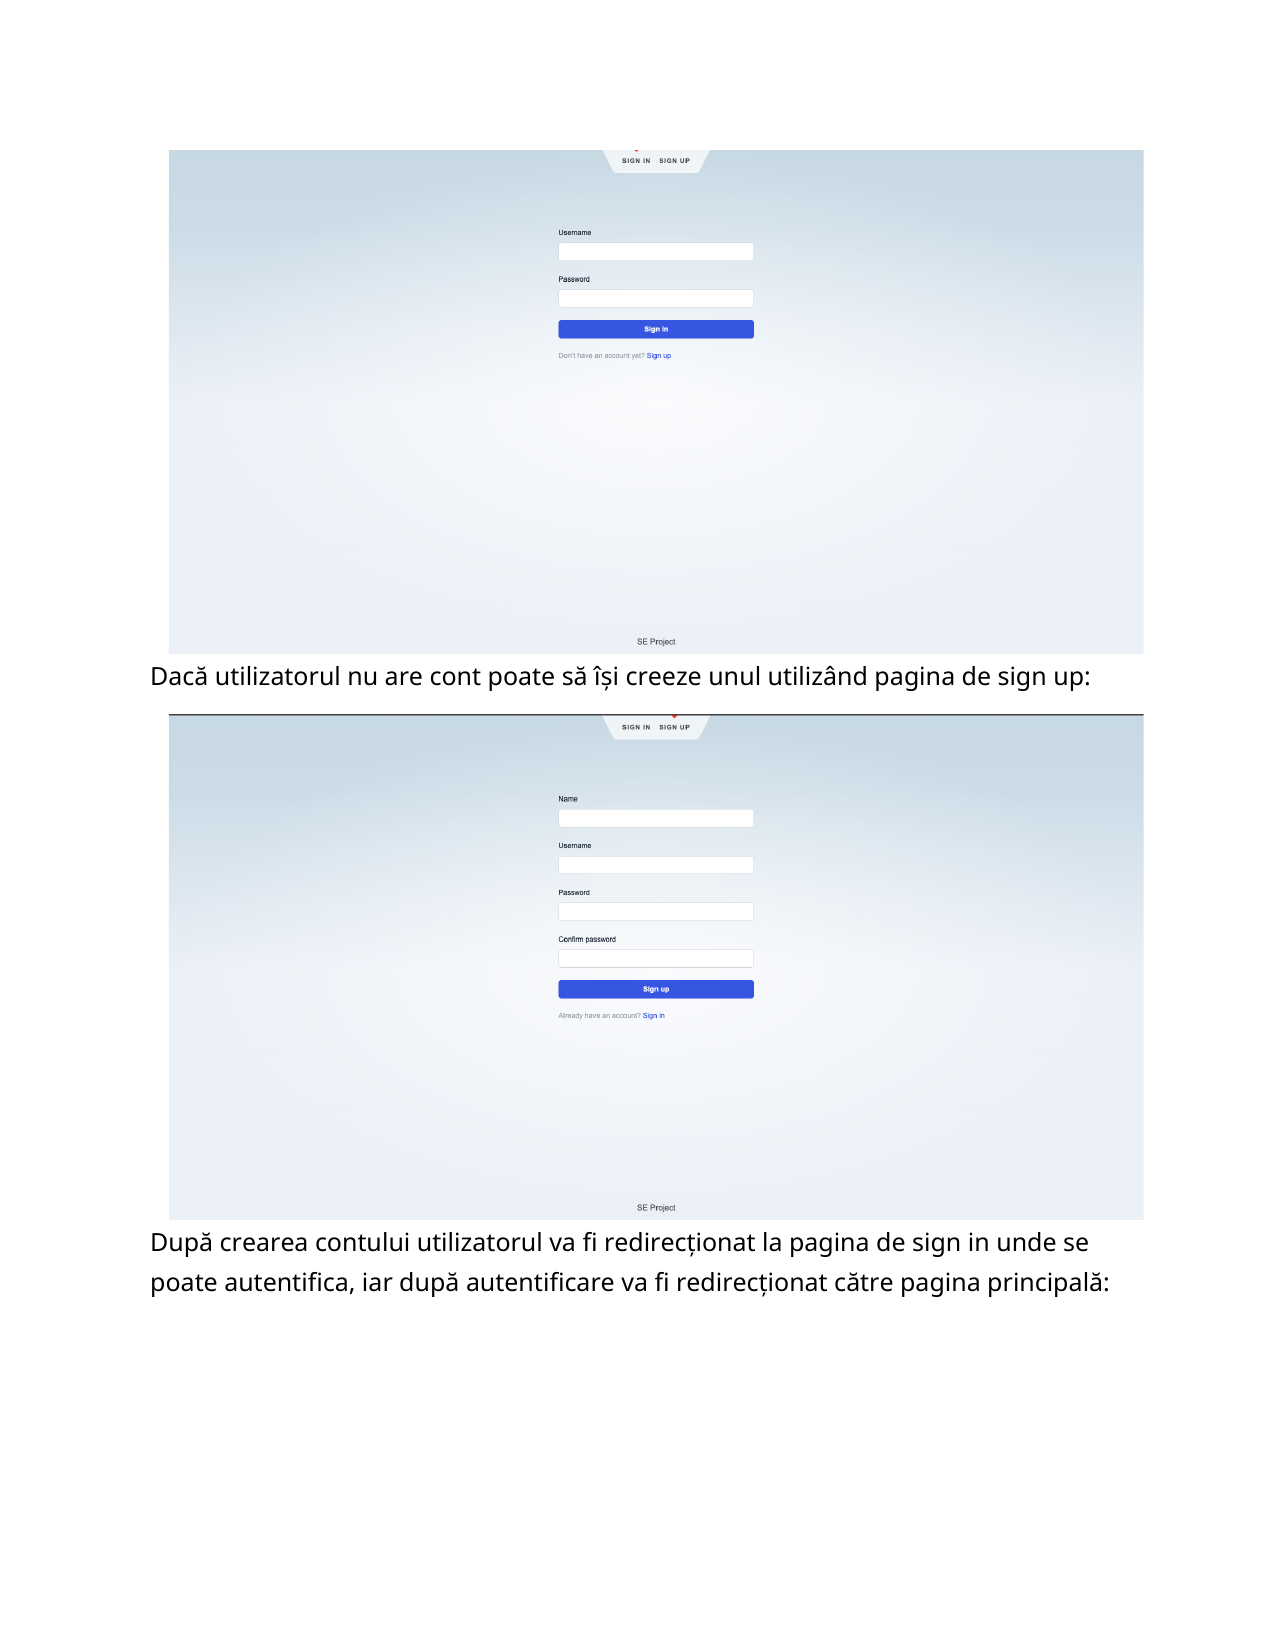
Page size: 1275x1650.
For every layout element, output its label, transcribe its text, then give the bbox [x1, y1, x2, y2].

text După crearea contului utilizatorul va fi redirecționat la pagina de sign in unde se poate autentifica, iar după autentificare va fi redirecționat către pagina principală: [150, 715, 1125, 1298]
text Dacă utilizatorul nu are cont poate să își creeze unul utilizând pagina de sign up: [150, 150, 1125, 693]
